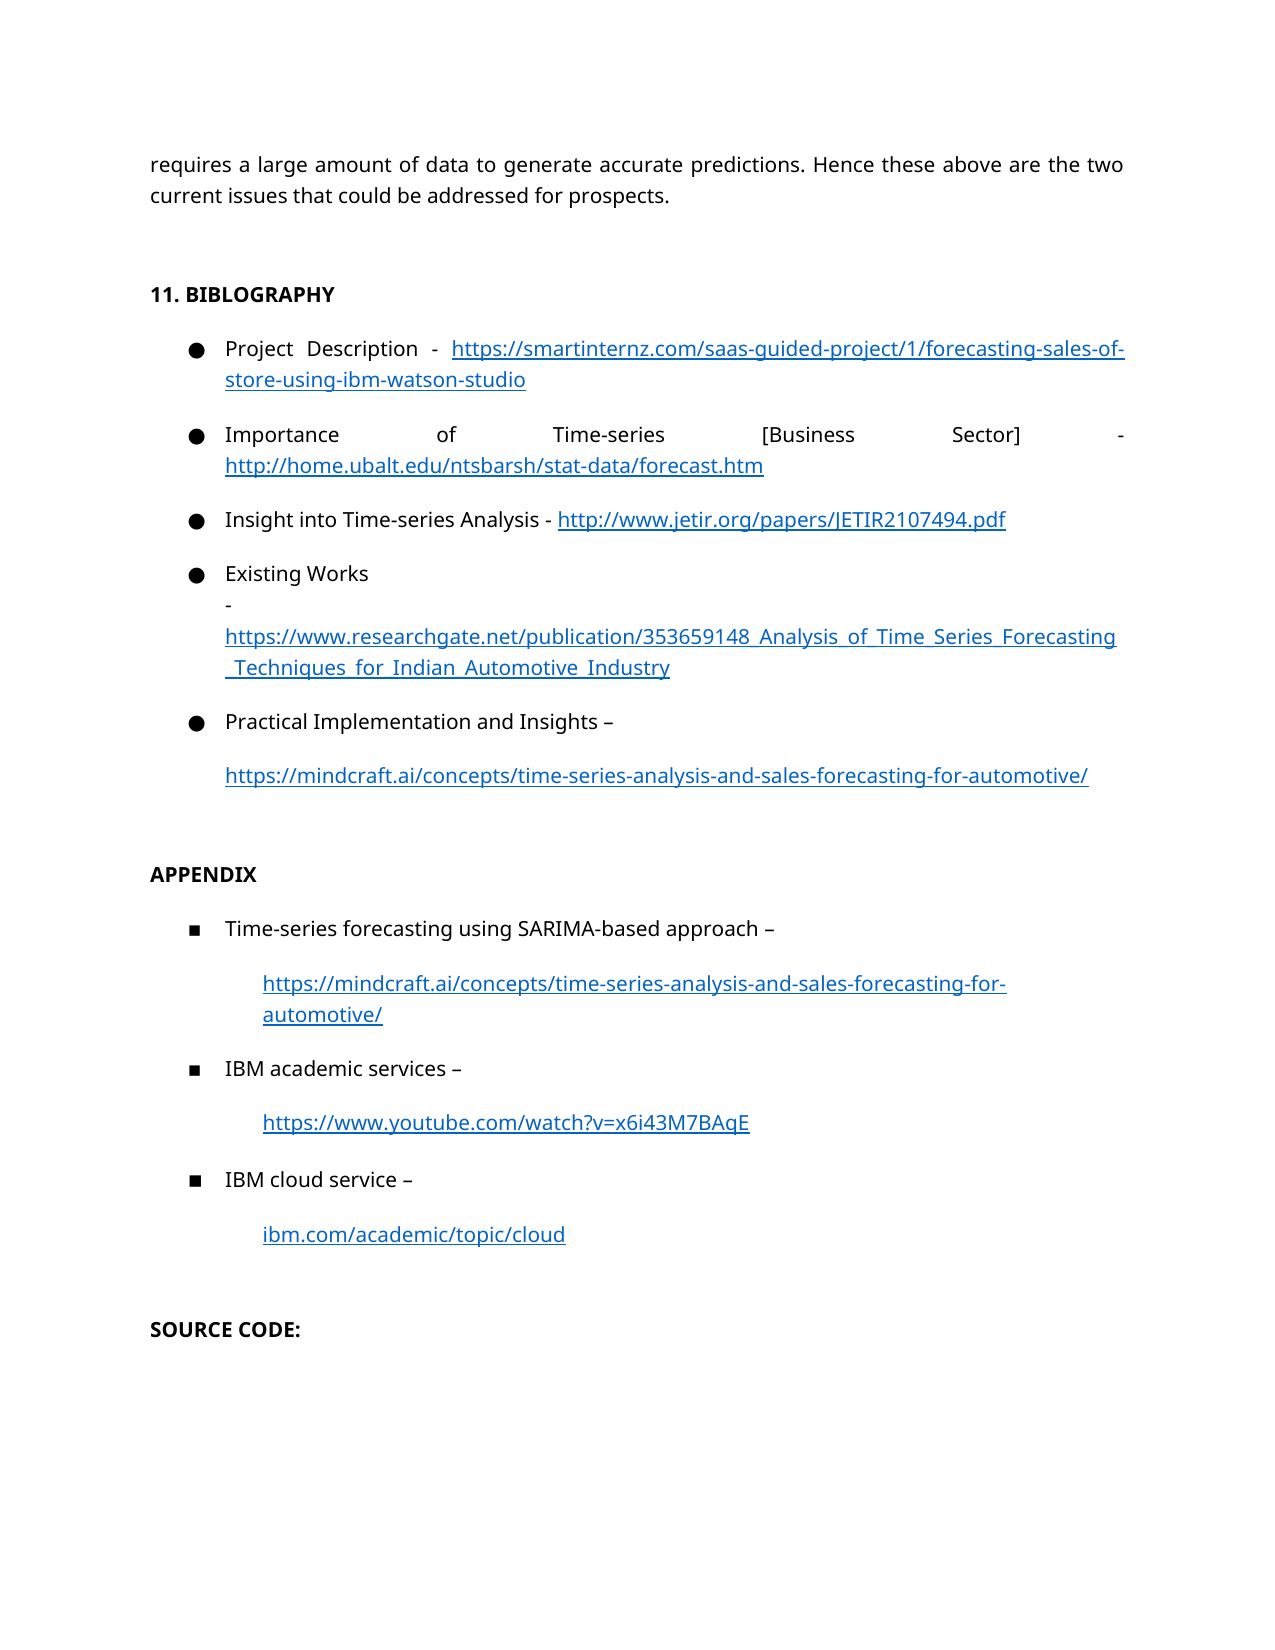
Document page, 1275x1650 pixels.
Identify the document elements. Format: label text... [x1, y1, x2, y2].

text https://www.youtube.com/watch?v=x6i43M7BAqE [262, 1108, 1125, 1137]
list Time-series forecasting using SARIMA-based approach – [187, 914, 1125, 943]
list Importance of Time-series [Business Sector] - http://home.ubalt.edu/ntsbarsh/stat-data/forecast.htm [187, 420, 1125, 479]
list IBM cloud service – [187, 1162, 1125, 1194]
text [150, 150, 1125, 210]
text 11. BIBLOGRAPHY [150, 280, 1125, 309]
text ibm.com/academic/topic/cloud [262, 1220, 1125, 1248]
list Existing Works -https://www.researchgate.net/publication/353659148_Analysis_of_Time_Series_Forecasting_Techniques_for_Indian_Automotive_Industry [187, 559, 1125, 682]
text SOURCE CODE: [150, 1316, 1125, 1344]
text https://mindcraft.ai/concepts/time-series-analysis-and-sales-forecasting-for-automotive/ [262, 969, 1125, 1028]
list Project Description - https://smartinternz.com/saas-guided-project/1/forecasting-sales-of-store-using-ibm-watson-studio [187, 334, 1125, 394]
list Insight into Time-series Analysis - http://www.jetir.org/papers/JETIR2107494.pdf [187, 505, 1125, 534]
text https://mindcraft.ai/concepts/time-series-analysis-and-sales-forecasting-for-automotive/ [225, 761, 1125, 790]
list Practical Implementation and Insights – [187, 707, 1125, 736]
list IBM academic services – [187, 1054, 1125, 1083]
text APPENDIX [150, 860, 1125, 889]
